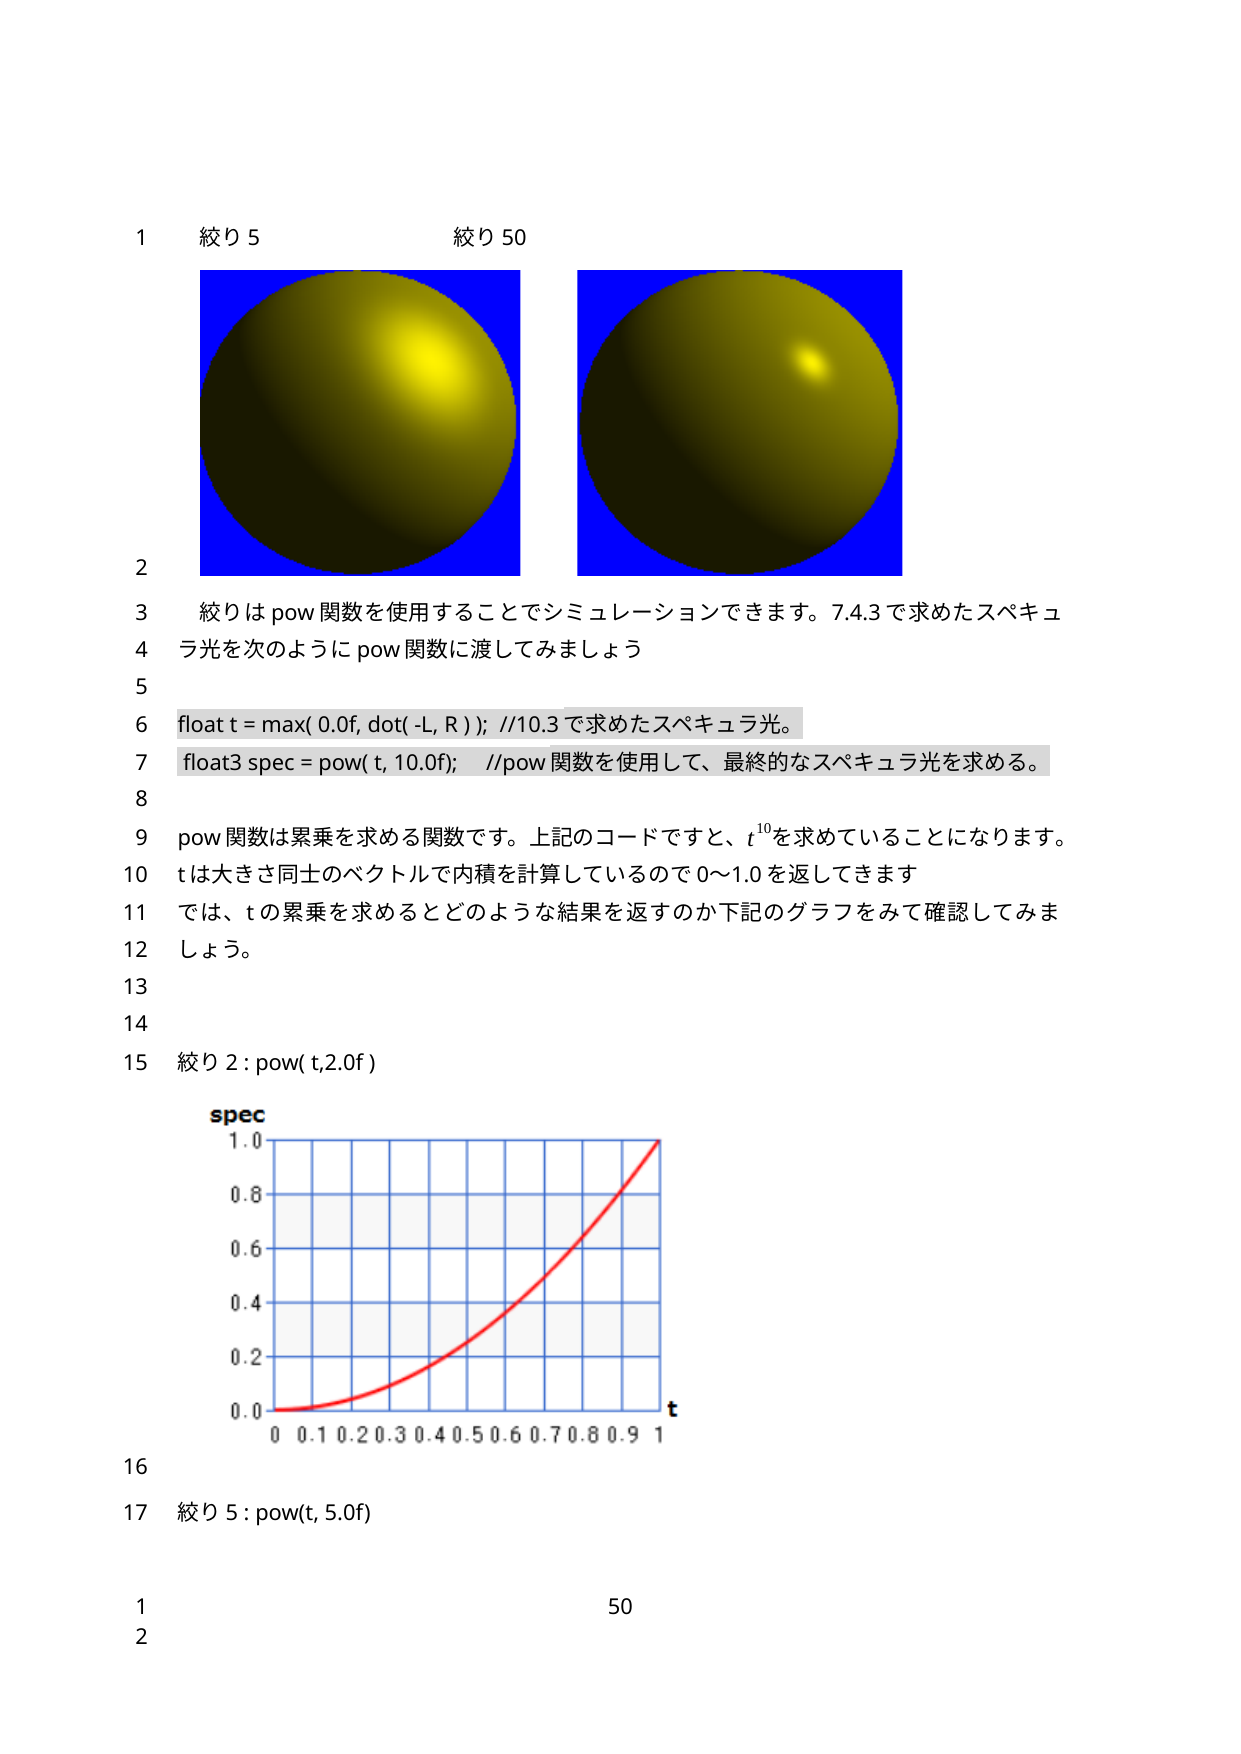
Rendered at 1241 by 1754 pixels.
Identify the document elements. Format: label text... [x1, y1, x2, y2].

text では、tの累乗を求めるとどのような結果を返すのか下記のグラフをみて確認してみましょう。 [177, 892, 1063, 967]
text float t = max( 0.0f, dot( -L, R ) ); //10.3で求めたスペキュラ光。 [177, 704, 1063, 742]
text 絞りはpow関数を使用することでシミュレーションできます。7.4.3で求めたスペキュラ光を次のようにpow関数に渡してみましょう [177, 592, 1063, 667]
text 絞り5 絞り50 [177, 217, 1063, 254]
text pow関数は累乗を求める関数です。上記のコードですと、を求めていることになります。 [177, 817, 1063, 854]
picture [182, 1096, 715, 1475]
picture [200, 270, 521, 576]
picture [577, 270, 903, 576]
text 絞り5 : pow(t, 5.0f) [177, 1492, 1063, 1529]
text tは大きさ同士のベクトルで内積を計算しているので0～1.0を返してきます [177, 854, 1063, 892]
text 絞り2 : pow( t,2.0f ) [177, 1042, 1063, 1079]
text float3 spec = pow( t, 10.0f); //pow関数を使用して、最終的なスペキュラ光を求める。 [177, 742, 1063, 779]
